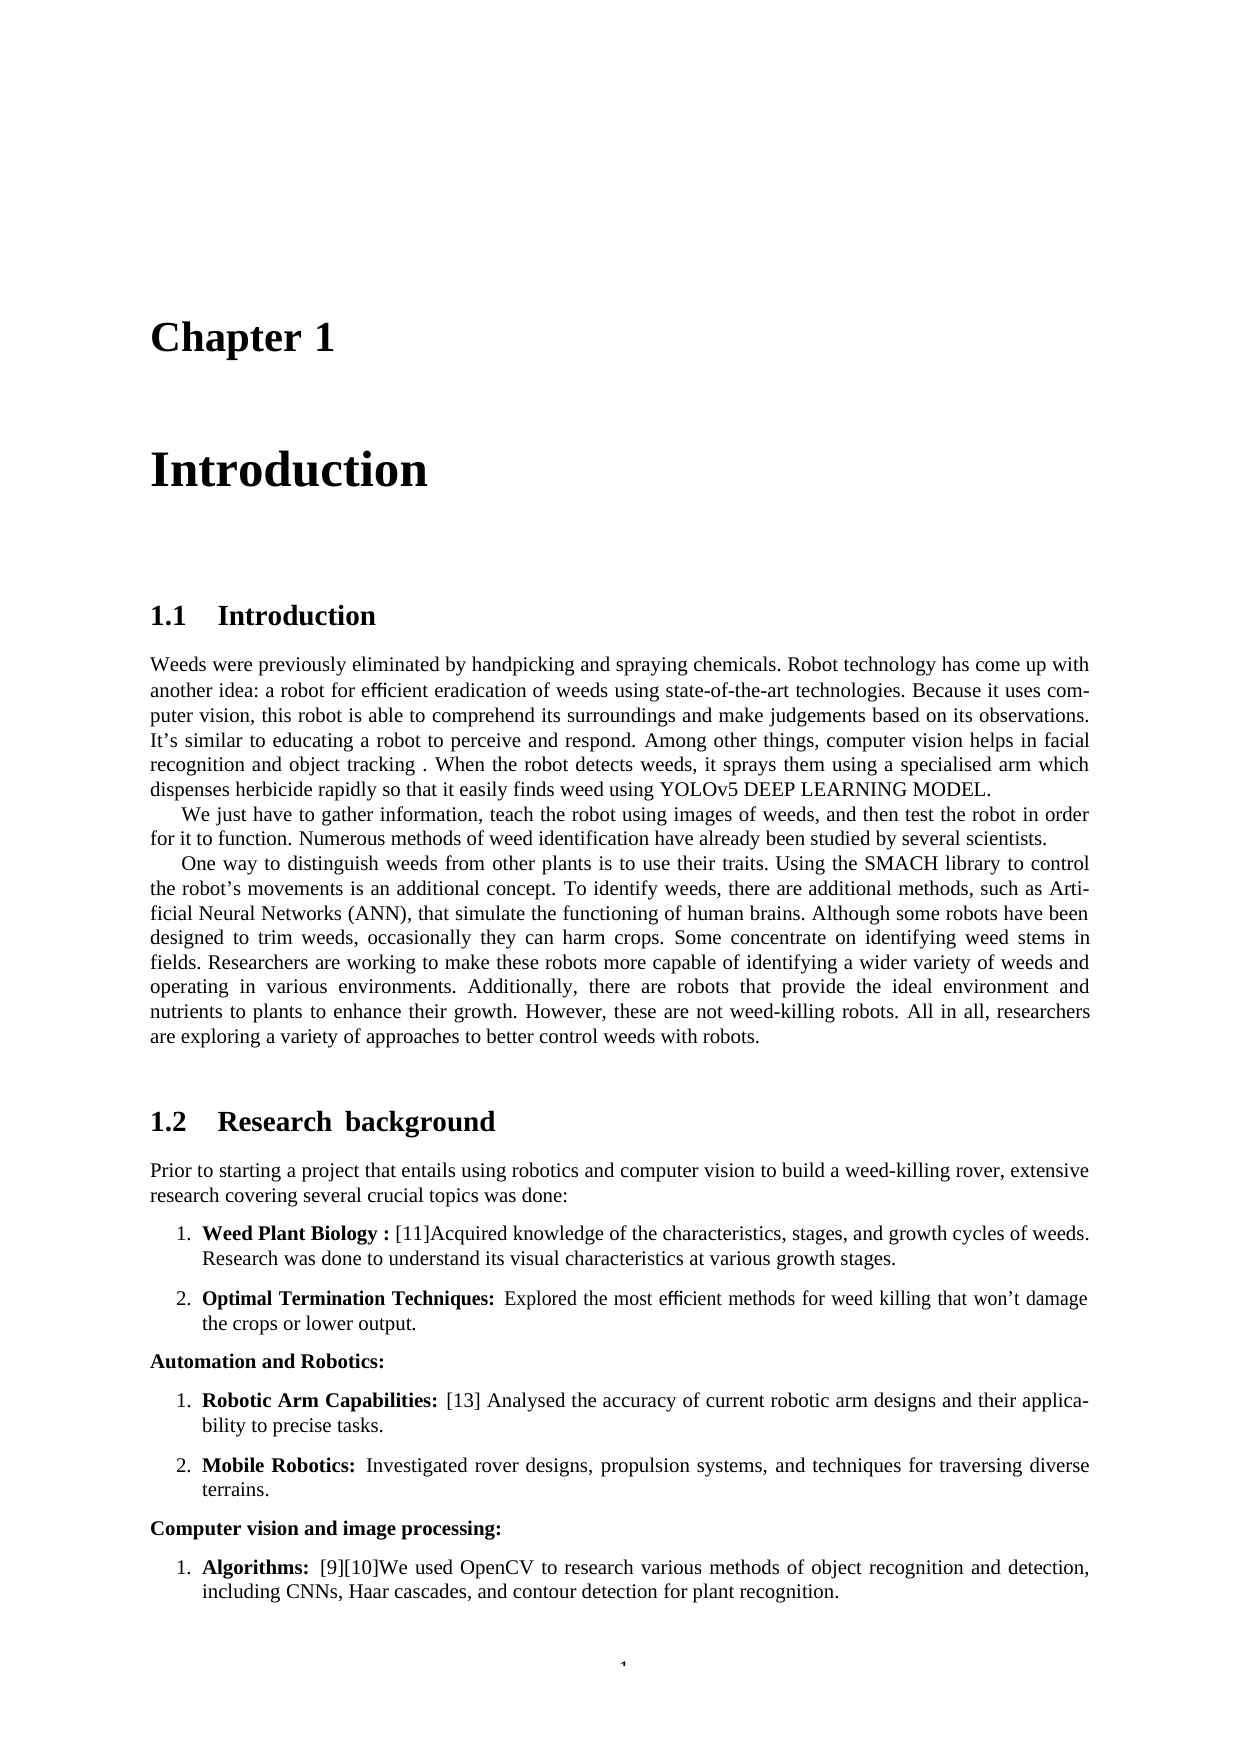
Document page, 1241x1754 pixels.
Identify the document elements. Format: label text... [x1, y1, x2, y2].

subtitle Research background [150, 1104, 1188, 1137]
subtitle Automation and Robotics: [150, 1349, 1188, 1373]
text Weeds were previously eliminated by handpicking and spraying chemicals. Robot technology has come up with another idea: a robot for efficient eradication of weeds using state-of-the-art technologies. Because it uses com- puter vision, this robot is able to comprehend its surroundings and make judgements based on its observations. It’s similar to educating a robot to perceive and respond. Among other things, computer vision helps in facial recognition and object tracking . When the robot detects weeds, it sprays them using a specialised arm which dispenses herbicide rapidly so that it easily finds weed using YOLOv5 DEEP LEARNING MODEL. [150, 652, 1091, 801]
text We just have to gather information, teach the robot using images of weeds, and then test the robot in order for it to function. Numerous methods of weed identification have already been studied by several scientists. [150, 802, 1090, 850]
text Chapter 1 [150, 311, 1188, 360]
subtitle Introduction [150, 598, 1188, 631]
text Introduction [150, 438, 1188, 497]
text Prior to starting a project that entails using robotics and computer vision to build a weed-killing rover, extensive research covering several crucial topics was done: [150, 1158, 1090, 1207]
list Robotic Arm Capabilities: [13] Analysed the accuracy of current robotic arm designs and their applica- bility to precise tasks. [176, 1388, 1091, 1437]
list Optimal Termination Techniques: Explored the most efficient methods for weed killing that won’t damage the crops or lower output. [176, 1285, 1090, 1335]
text One way to distinguish weeds from other plants is to use their traits. Using the SMACH library to control the robot’s movements is an additional concept. To identify weeds, there are additional methods, such as Arti- ficial Neural Networks (ANN), that simulate the functioning of human brains. Although some robots have been designed to trim weeds, occasionally they can harm crops. Some concentrate on identifying weed stems in fields. Researchers are working to make these robots more capable of identifying a wider variety of weeds and operating in various environments. Additionally, there are robots that provide the ideal environment and nutrients to plants to enhance their growth. However, these are not weed-killing robots. All in all, researchers are exploring a variety of approaches to better control weeds with robots. [150, 851, 1090, 1048]
list Algorithms: [9][10]We used OpenCV to research various methods of object recognition and detection, including CNNs, Haar cascades, and contour detection for plant recognition. [176, 1555, 1090, 1603]
list Mobile Robotics: Investigated rover designs, propulsion systems, and techniques for traversing diverse terrains. [176, 1453, 1091, 1501]
list Weed Plant Biology : [11]Acquired knowledge of the characteristics, stages, and growth cycles of weeds. Research was done to understand its visual characteristics at various growth stages. [176, 1221, 1090, 1270]
subtitle Computer vision and image processing: [150, 1516, 1188, 1540]
